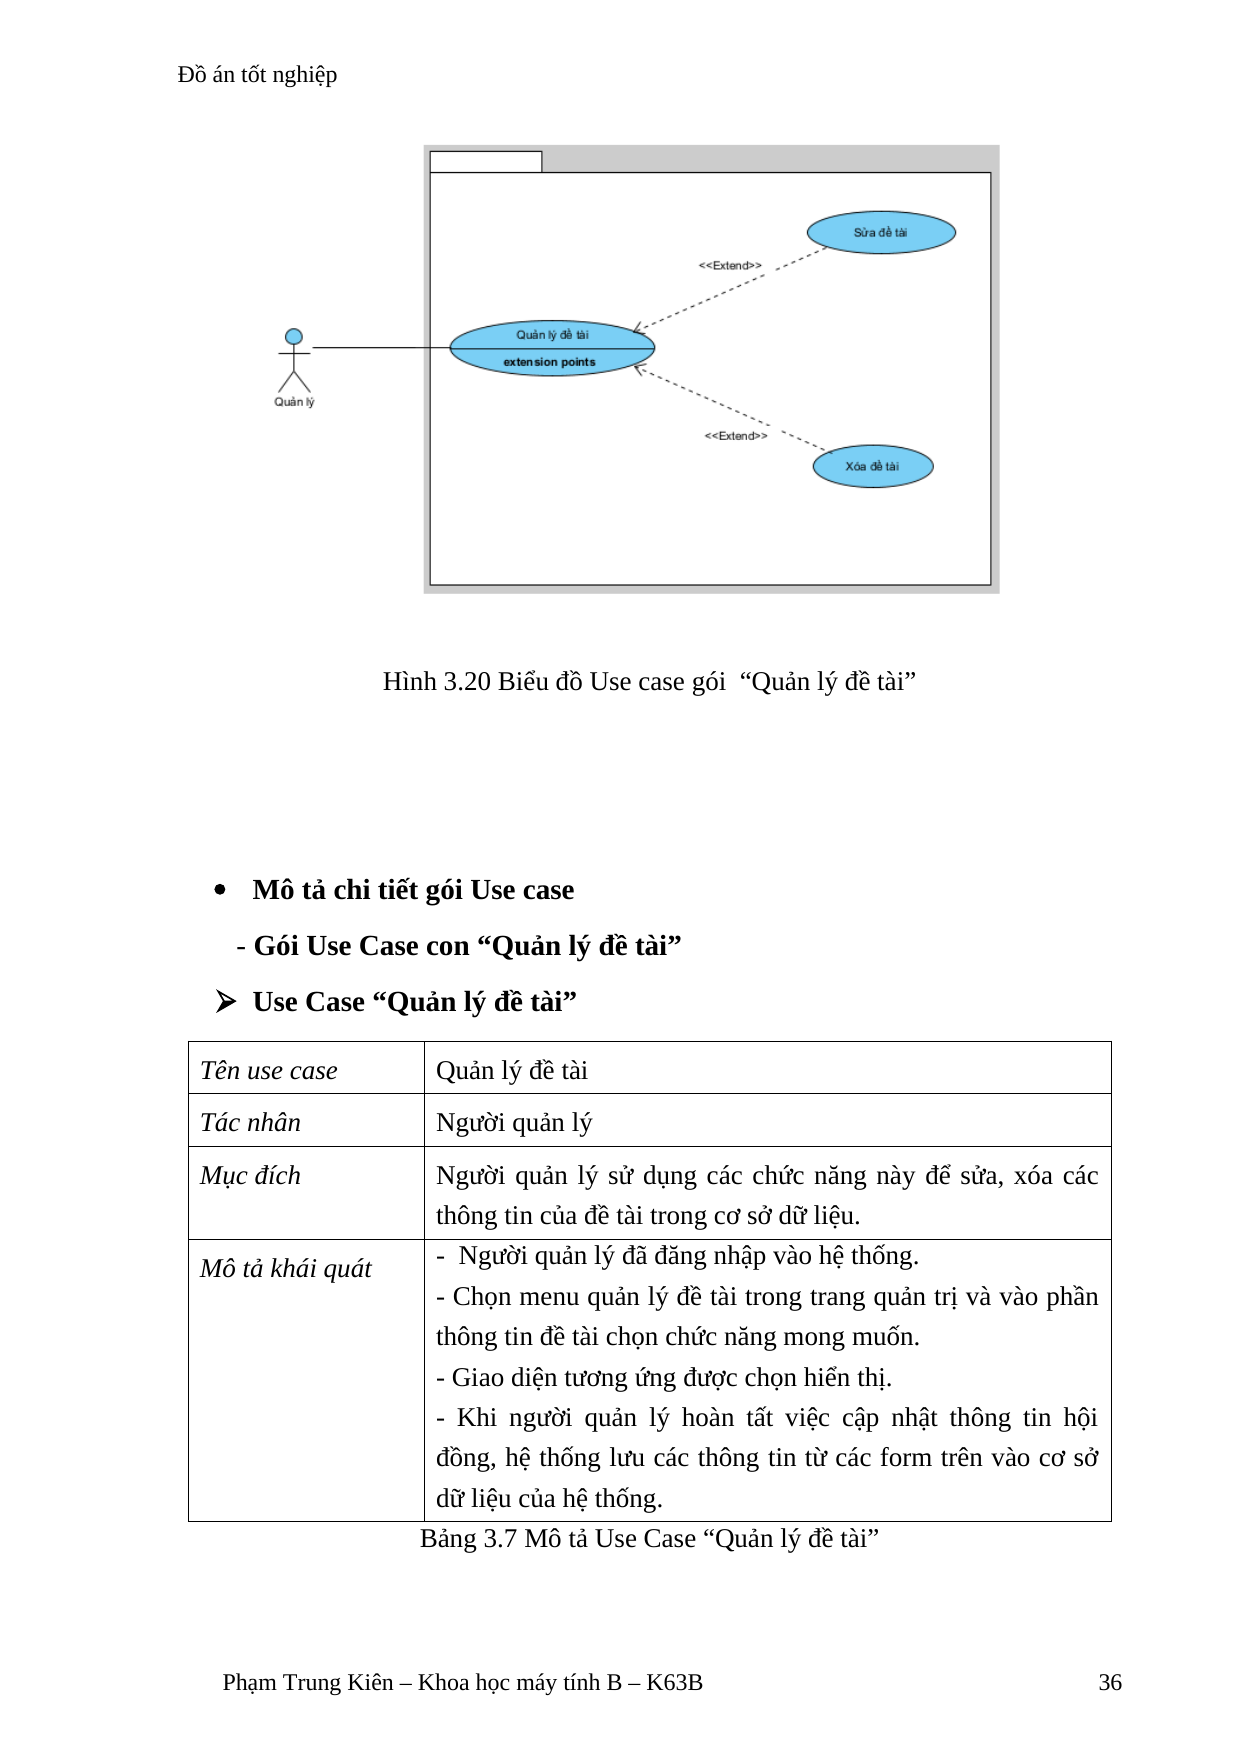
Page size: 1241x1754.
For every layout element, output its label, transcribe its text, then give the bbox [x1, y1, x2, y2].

subtitle Hình 3.20 Biểu đồ Use case gói “Quản lý đề tài” [177, 661, 1122, 698]
table_cell - Người quản lý đã đăng nhập vào hệ thống. - Chọn menu quản lý đề tài trong trang quản trị và vào phần thông tin đề tài chọn chức năng mong muốn. - Giao diện tương ứng được chọn hiển thị. - Khi người quản lý hoàn tất việc cập nhật thông tin hội đồng, hệ thống lưu các thông tin từ các form trên vào cơ sở dữ liệu của hệ thống. [425, 1240, 1111, 1521]
table_cell Mục đích [189, 1147, 424, 1238]
table_cell Người quản lý sử dụng các chức năng này để sửa, xóa các thông tin của đề tài trong cơ sở dữ liệu. [425, 1147, 1111, 1238]
table_header Tên use case [189, 1042, 424, 1093]
table_header Quản lý đề tài [425, 1042, 1111, 1093]
list Use Case “Quản lý đề tài” [215, 984, 1122, 1018]
table_cell Mô tả khái quát [189, 1240, 424, 1521]
subtitle Bảng 3.7 Mô tả Use Case “Quản lý đề tài” [177, 1522, 1122, 1553]
list Mô tả chi tiết gói Use case [215, 872, 1122, 906]
table_cell Người quản lý [425, 1094, 1111, 1146]
table_cell Tác nhân [189, 1094, 424, 1146]
picture [177, 118, 1122, 628]
text - Gói Use Case con “Quản lý đề tài” [177, 928, 1122, 962]
